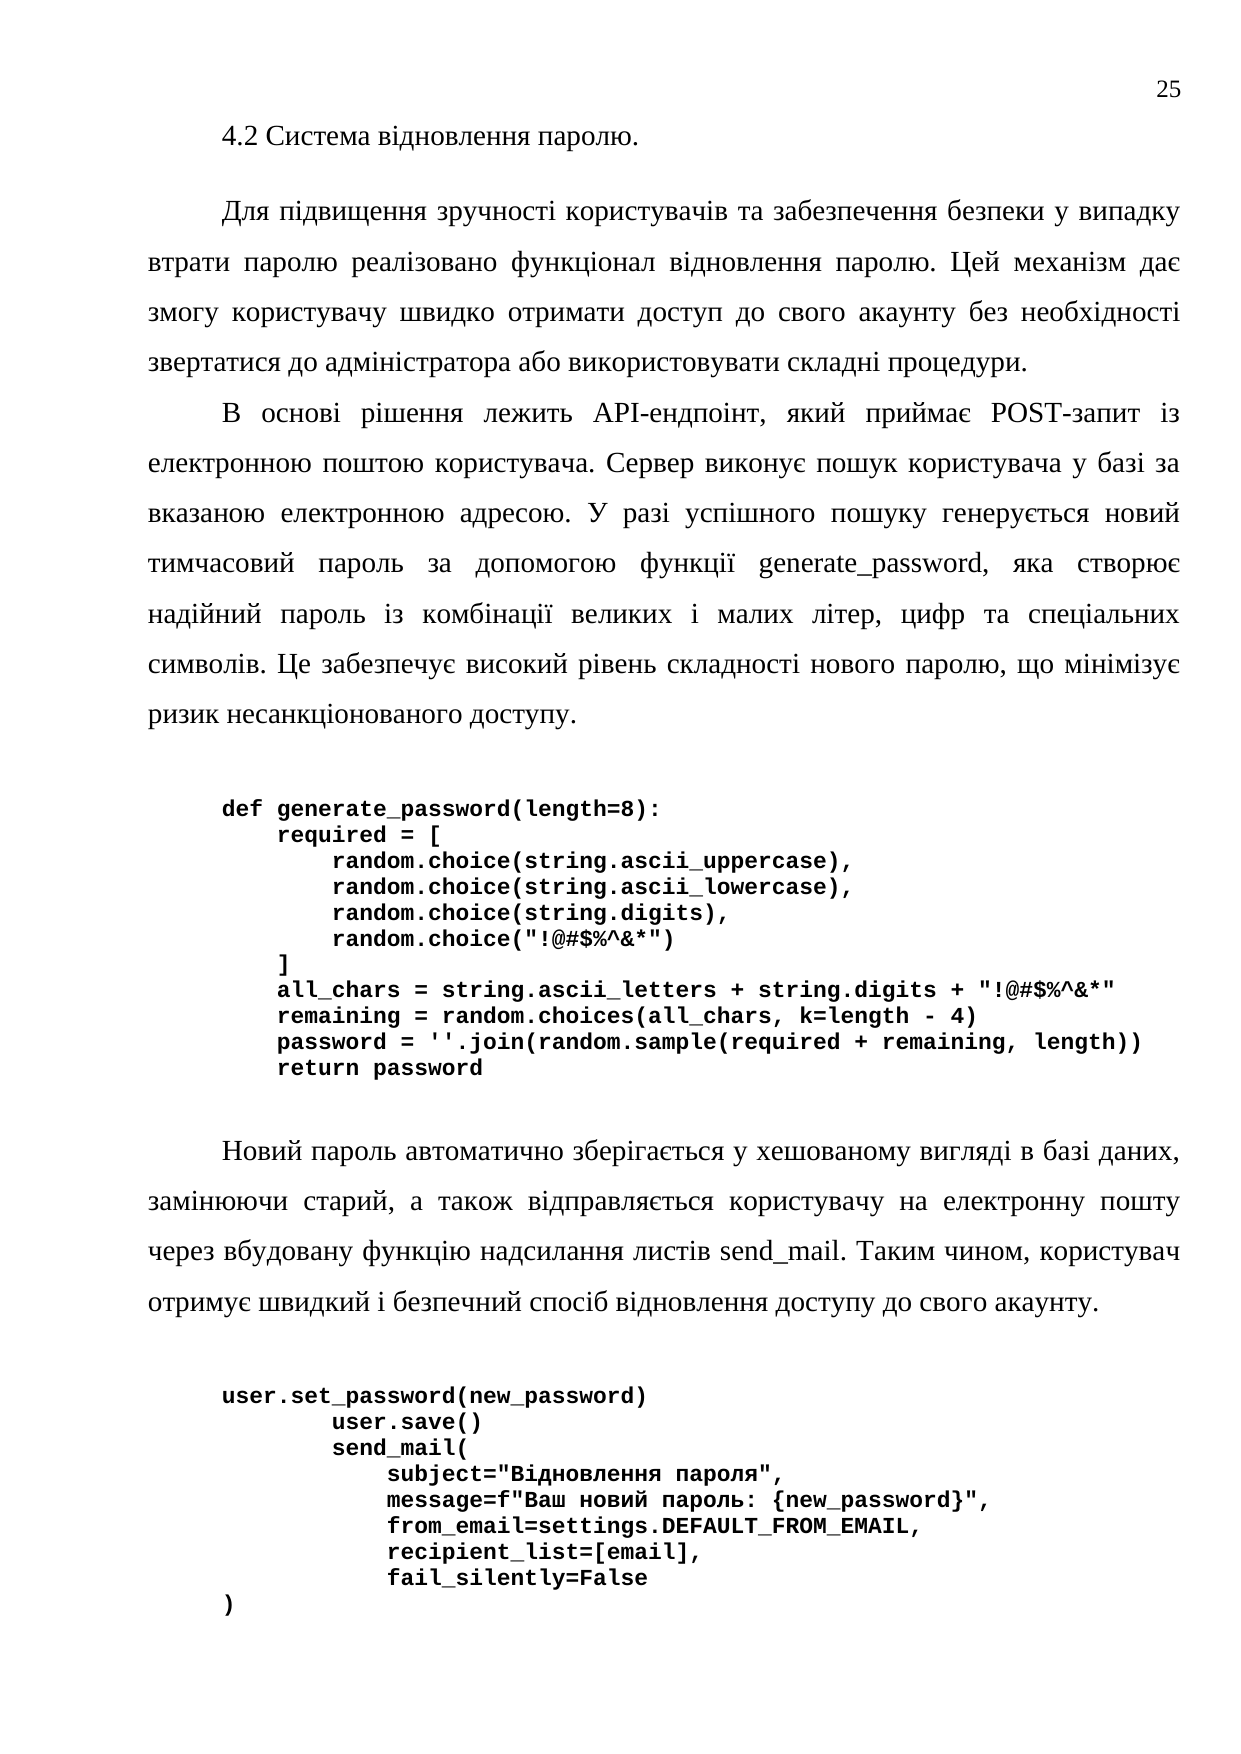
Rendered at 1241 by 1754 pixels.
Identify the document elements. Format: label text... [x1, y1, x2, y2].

text random.choice(string.digits), [222, 901, 1181, 927]
text all_chars = string.ascii_letters + string.digits + "!@#$%^&*" [222, 979, 1181, 1005]
text random.choice(string.ascii_uppercase), [222, 849, 1181, 875]
text random.choice("!@#$%^&*") [222, 927, 1181, 953]
text remaining = random.choices(all_chars, k=length - 4) [222, 1005, 1181, 1031]
text from_email=settings.DEFAULT_FROM_EMAIL, [148, 1514, 1181, 1540]
text recipient_list=[email], [148, 1540, 1181, 1566]
text message=f"Ваш новий пароль: {new_password}", [148, 1488, 1181, 1514]
text random.choice(string.ascii_lowercase), [222, 875, 1181, 901]
text def generate_password(length=8): [222, 797, 1181, 823]
text send_mail( [148, 1436, 1181, 1462]
subtitle 4.2 Система відновлення паролю. [148, 118, 1181, 152]
text required = [ [222, 823, 1181, 849]
text Новий пароль автоматично зберігається у хешованому вигляді в базі даних, замінюючи старий, а також відправляється користувачу на електронну пошту через вбудовану функцію надсилання листів send_mail. Таким чином, користувач отримує швидкий і безпечний спосіб відновлення доступу до свого акаунту. [148, 1133, 1181, 1317]
text return password [222, 1057, 1181, 1082]
text Для підвищення зручності користувачів та забезпечення безпеки у випадку втрати паролю реалізовано функціонал відновлення паролю. Цей механізм дає змогу користувачу швидко отримати доступ до свого акаунту без необхідності звертатися до адміністратора або використовувати складні процедури. [148, 193, 1181, 378]
text ] [222, 953, 1181, 979]
text subject="Відновлення пароля", [148, 1462, 1181, 1488]
text fail_silently=False [148, 1566, 1181, 1592]
text ) [148, 1592, 1181, 1618]
text user.set_password(new_password) [148, 1384, 1181, 1410]
text password = ''.join(random.sample(required + remaining, length)) [222, 1031, 1181, 1057]
text user.save() [148, 1410, 1181, 1436]
text В основі рішення лежить API-ендпоінт, який приймає POST-запит із електронною поштою користувача. Сервер виконує пошук користувача у базі за вказаною електронною адресою. У разі успішного пошуку генерується новий тимчасовий пароль за допомогою функції generate_password, яка створює надійний пароль із комбінації великих і малих літер, цифр та спеціальних символів. Це забезпечує високий рівень складності нового паролю, що мінімізує ризик несанкціонованого доступу. [148, 395, 1181, 730]
